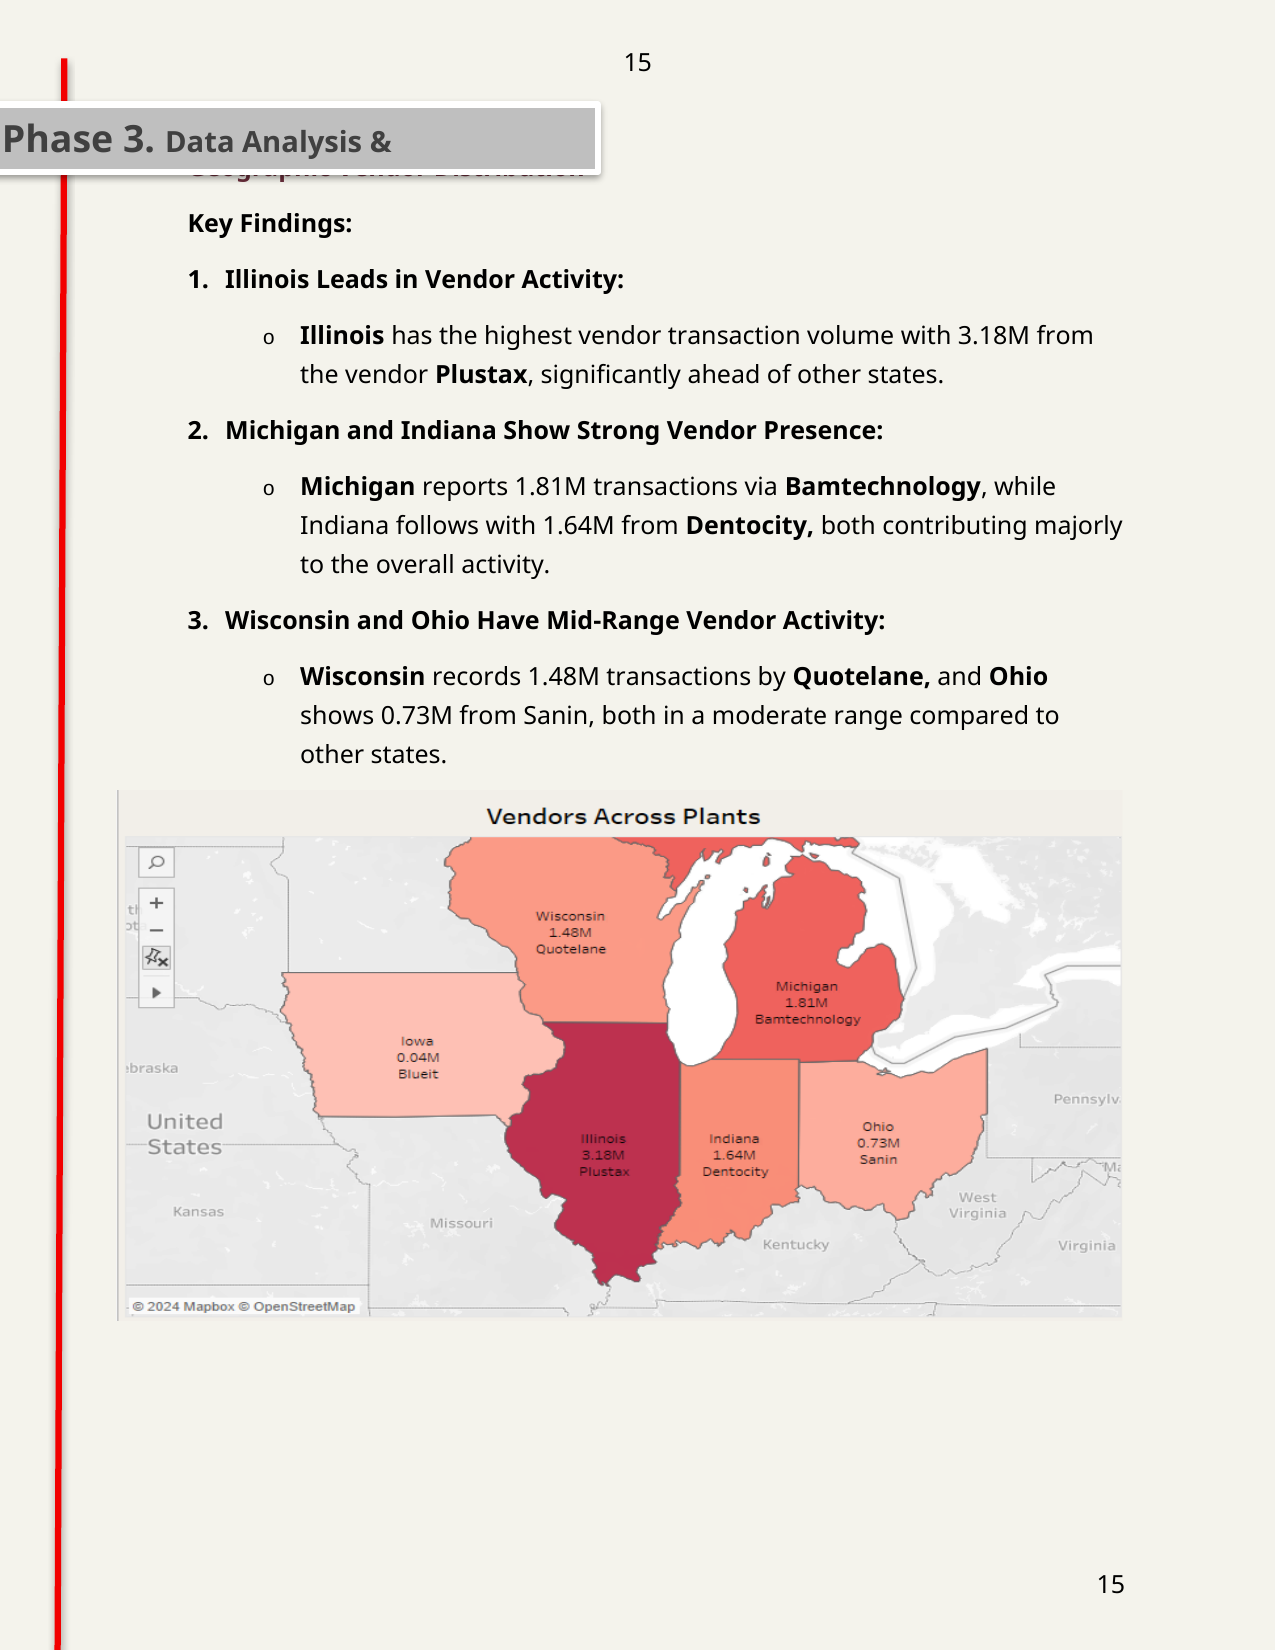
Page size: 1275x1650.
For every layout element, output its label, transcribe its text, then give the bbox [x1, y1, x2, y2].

text Geographic Vendor Distribution [187, 150, 1125, 184]
list Wisconsin records 1.48M transactions by Quotelane, and Ohio shows 0.73M from Sanin, both in a moderate range compared to other states. [262, 658, 1125, 771]
list Illinois Leads in Vendor Activity: [187, 262, 1125, 296]
picture [116, 790, 1122, 1321]
list Wisconsin and Ohio Have Mid-Range Vendor Activity: [187, 602, 1125, 637]
text Key Findings: [187, 206, 1125, 240]
list Michigan reports 1.81M transactions via Bamtechnology, while Indiana follows with 1.64M from Dentocity, both contributing majorly to the overall activity. [262, 468, 1125, 581]
list Michigan and Indiana Show Strong Vendor Presence: [187, 412, 1125, 447]
list Illinois has the highest vendor transaction volume with 3.18M from the vendor Plustax, significantly ahead of other states. [262, 317, 1125, 391]
